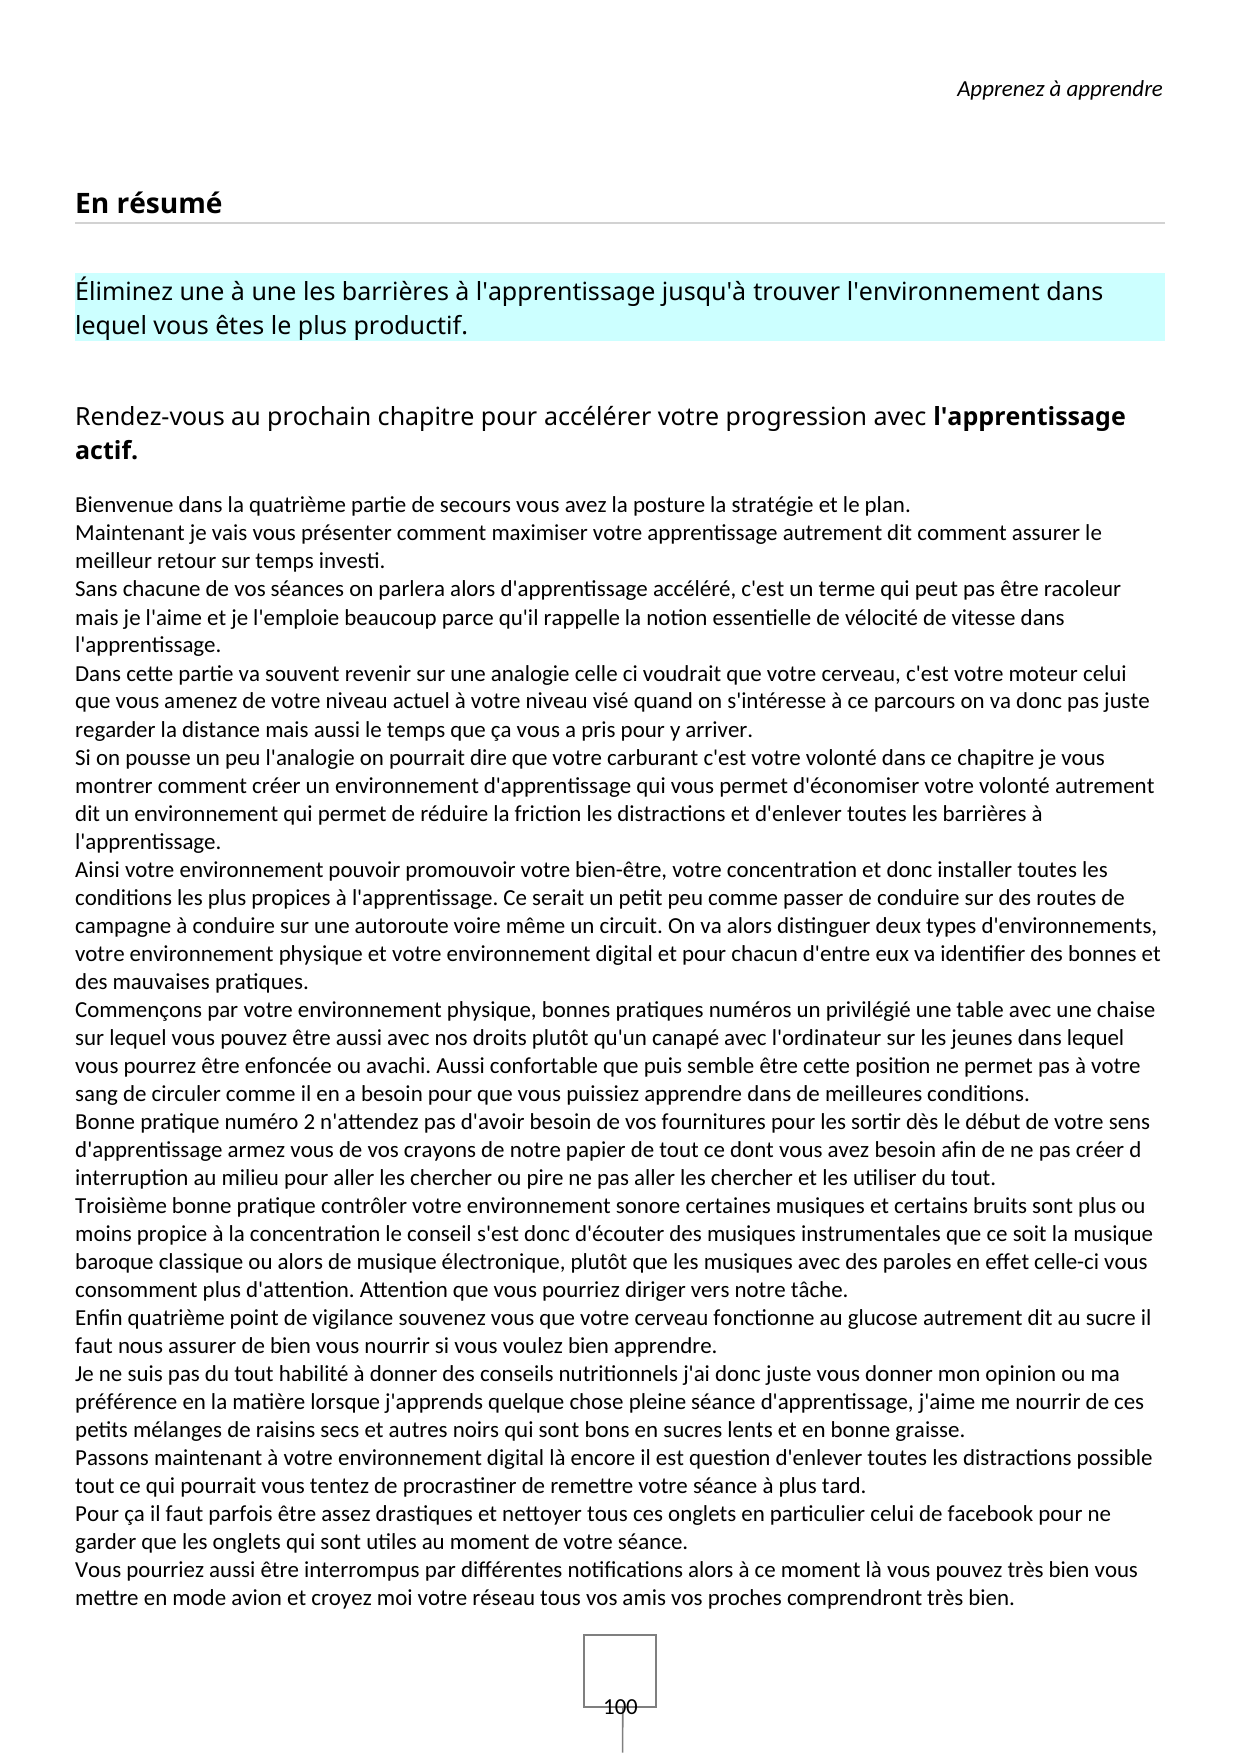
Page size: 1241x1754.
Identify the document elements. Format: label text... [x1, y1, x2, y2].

text Troisième bonne pratique contrôler votre environnement sonore certaines musiques et certains bruits sont plus ou moins propice à la concentration le conseil s'est donc d'écouter des musiques instrumentales que ce soit la musique baroque classique ou alors de musique électronique, plutôt que les musiques avec des paroles en effet celle-ci vous consomment plus d'attention. Attention que vous pourriez diriger vers notre tâche. [75, 1191, 1165, 1303]
text Commençons par votre environnement physique, bonnes pratiques numéros un privilégié une table avec une chaise sur lequel vous pouvez être aussi avec nos droits plutôt qu'un canapé avec l'ordinateur sur les jeunes dans lequel vous pourrez être enfoncée ou avachi. Aussi confortable que puis semble être cette position ne permet pas à votre sang de circuler comme il en a besoin pour que vous puissiez apprendre dans de meilleures conditions. [75, 995, 1165, 1107]
text Ainsi votre environnement pouvoir promouvoir votre bien-être, votre concentration et donc installer toutes les conditions les plus propices à l'apprentissage. Ce serait un petit peu comme passer de conduire sur des routes de campagne à conduire sur une autoroute voire même un circuit. On va alors distinguer deux types d'environnements, votre environnement physique et votre environnement digital et pour chacun d'entre eux va identifier des bonnes et des mauvaises pratiques. [75, 855, 1165, 995]
text Enfin quatrième point de vigilance souvenez vous que votre cerveau fonctionne au glucose autrement dit au sucre il faut nous assurer de bien vous nourrir si vous voulez bien apprendre. [75, 1303, 1165, 1359]
subtitle En résumé [75, 184, 1165, 222]
text Éliminez une à une les barrières à l'apprentissage jusqu'à trouver l'environnement dans lequel vous êtes le plus productif. [75, 273, 1165, 341]
text Sans chacune de vos séances on parlera alors d'apprentissage accéléré, c'est un terme qui peut pas être racoleur mais je l'aime et je l'emploie beaucoup parce qu'il rappelle la notion essentielle de vélocité de vitesse dans l'apprentissage. [75, 574, 1165, 659]
text Passons maintenant à votre environnement digital là encore il est question d'enlever toutes les distractions possible tout ce qui pourrait vous tentez de procrastiner de remettre votre séance à plus tard. [75, 1443, 1165, 1499]
text Pour ça il faut parfois être assez drastiques et nettoyer tous ces onglets en particulier celui de facebook pour ne garder que les onglets qui sont utiles au moment de votre séance. [75, 1499, 1165, 1555]
text Je ne suis pas du tout habilité à donner des conseils nutritionnels j'ai donc juste vous donner mon opinion ou ma préférence en la matière lorsque j'apprends quelque chose pleine séance d'apprentissage, j'aime me nourrir de ces petits mélanges de raisins secs et autres noirs qui sont bons en sucres lents et en bonne graisse. [75, 1359, 1165, 1443]
text Vous pourriez aussi être interrompus par différentes notifications alors à ce moment là vous pouvez très bien vous mettre en mode avion et croyez moi votre réseau tous vos amis vos proches comprendront très bien. [75, 1555, 1165, 1611]
text Bonne pratique numéro 2 n'attendez pas d'avoir besoin de vos fournitures pour les sortir dès le début de votre sens d'apprentissage armez vous de vos crayons de notre papier de tout ce dont vous avez besoin afin de ne pas créer d interruption au milieu pour aller les chercher ou pire ne pas aller les chercher et les utiliser du tout. [75, 1107, 1165, 1191]
text Si on pousse un peu l'analogie on pourrait dire que votre carburant c'est votre volonté dans ce chapitre je vous montrer comment créer un environnement d'apprentissage qui vous permet d'économiser votre volonté autrement dit un environnement qui permet de réduire la friction les distractions et d'enlever toutes les barrières à l'apprentissage. [75, 743, 1165, 855]
text Dans cette partie va souvent revenir sur une analogie celle ci voudrait que votre cerveau, c'est votre moteur celui que vous amenez de votre niveau actuel à votre niveau visé quand on s'intéresse à ce parcours on va donc pas juste regarder la distance mais aussi le temps que ça vous a pris pour y arriver. [75, 659, 1165, 743]
text Rendez-vous au prochain chapitre pour accélérer votre progression avec l'apprentissage actif. [75, 399, 1165, 467]
text Bienvenue dans la quatrième partie de secours vous avez la posture la stratégie et le plan. [75, 491, 1165, 518]
text Maintenant je vais vous présenter comment maximiser votre apprentissage autrement dit comment assurer le meilleur retour sur temps investi. [75, 518, 1165, 574]
